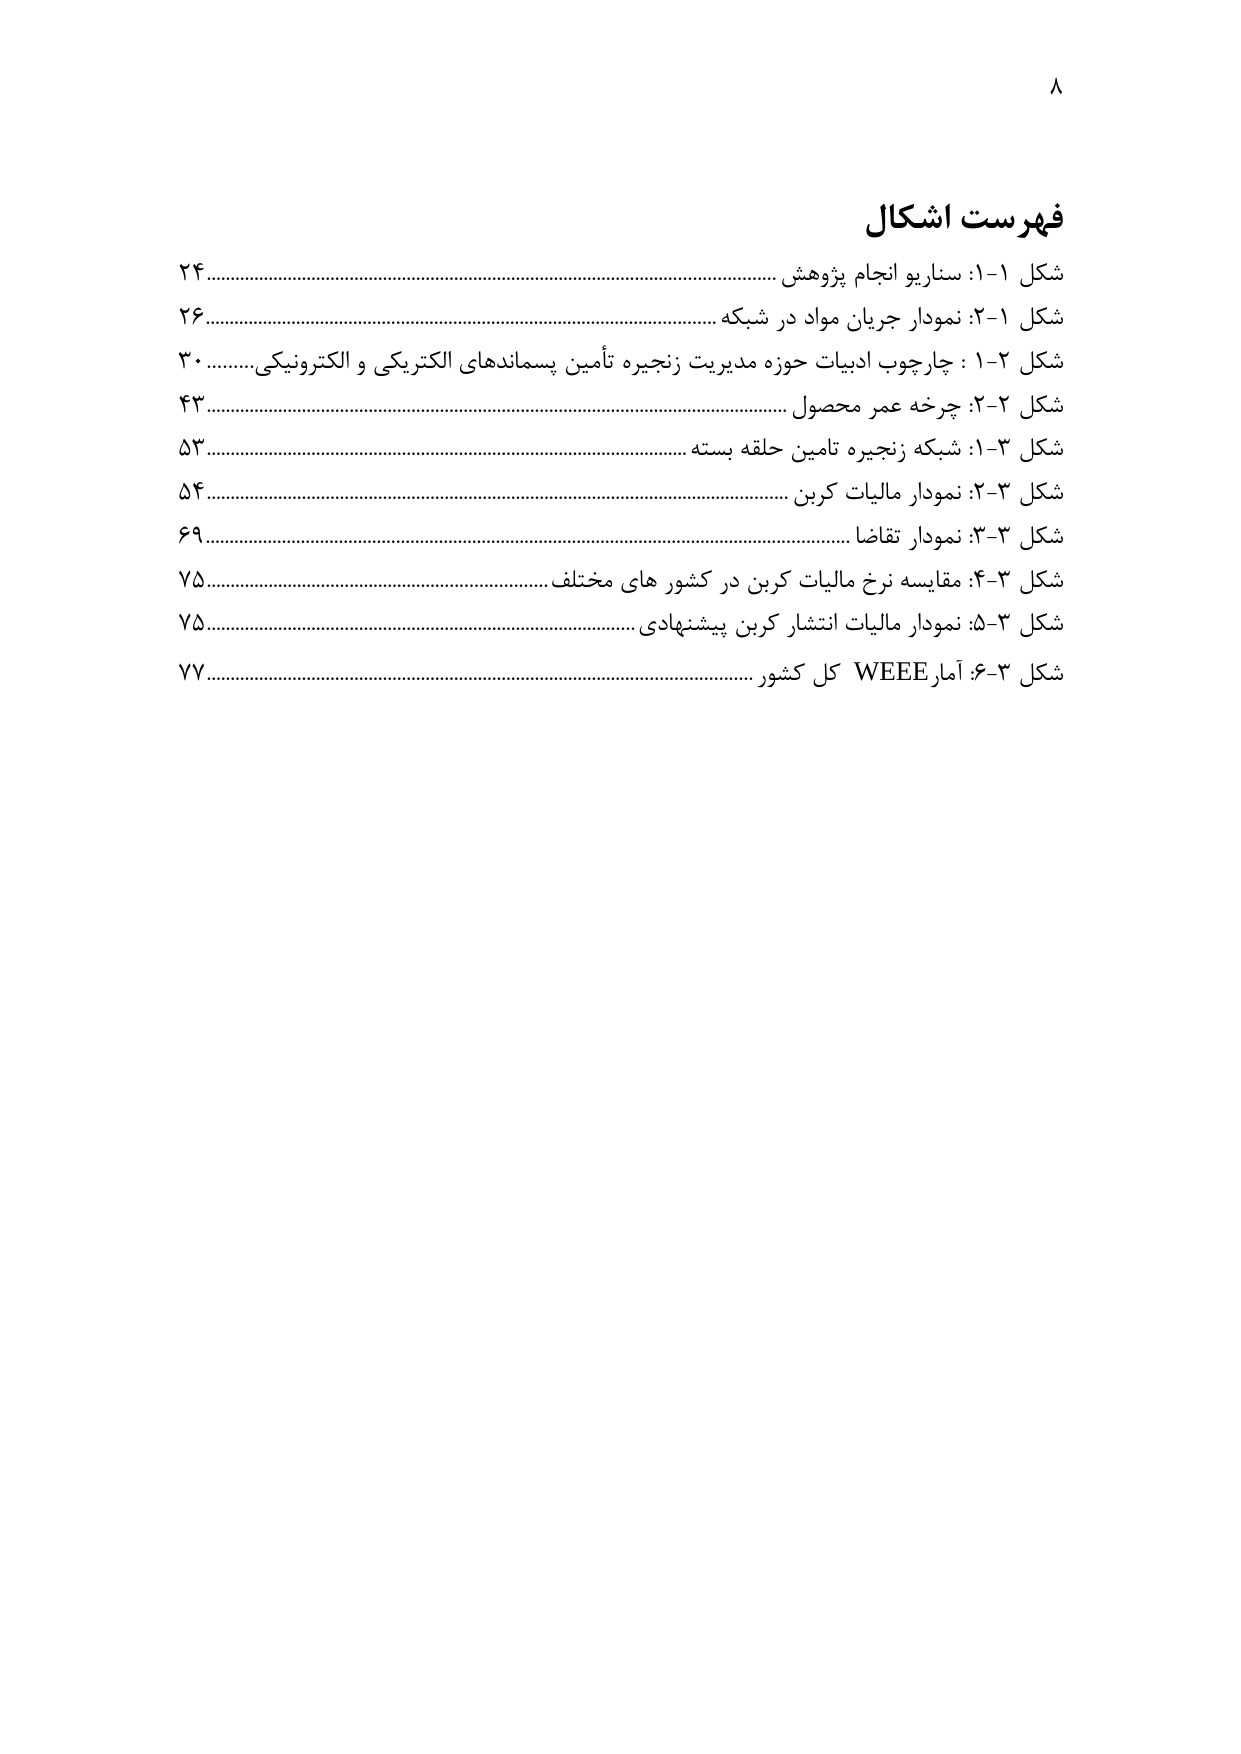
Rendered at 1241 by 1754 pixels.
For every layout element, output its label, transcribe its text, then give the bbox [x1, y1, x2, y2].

text شکل ‏1-2: نمودار جریان مواد در شبکه 26 [177, 305, 1063, 334]
text شکل ‏3-5: نمودار مالیات انتشار کربن پیشنهادی 75 [177, 612, 1063, 641]
text شکل ‏2-1 : چارچوب ادبیات حوزه مدیریت زنجیره تأمین پسماندهای الکتریکی و الکترونیکی 30 [177, 349, 1063, 378]
subtitle فهرست اشکال [177, 202, 1063, 242]
text شکل ‏1-1: سناریو انجام پژوهش 24 [177, 262, 1063, 291]
text شکل ‏3-6: آمارWEEE کل کشور 77 [177, 655, 1063, 691]
text شکل ‏3-1: شبکه زنجیره تامین حلقه بسته 53 [177, 437, 1063, 466]
text شکل ‏3-3: نمودار تقاضا 69 [177, 524, 1063, 553]
text شکل ‏3-4: مقایسه نرخ مالیات کربن در کشور های مختلف 75 [177, 568, 1063, 597]
text شکل ‏2-2: چرخه عمر محصول 43 [177, 393, 1063, 422]
text شکل ‏3-2: نمودار مالیات کربن 54 [177, 480, 1063, 509]
